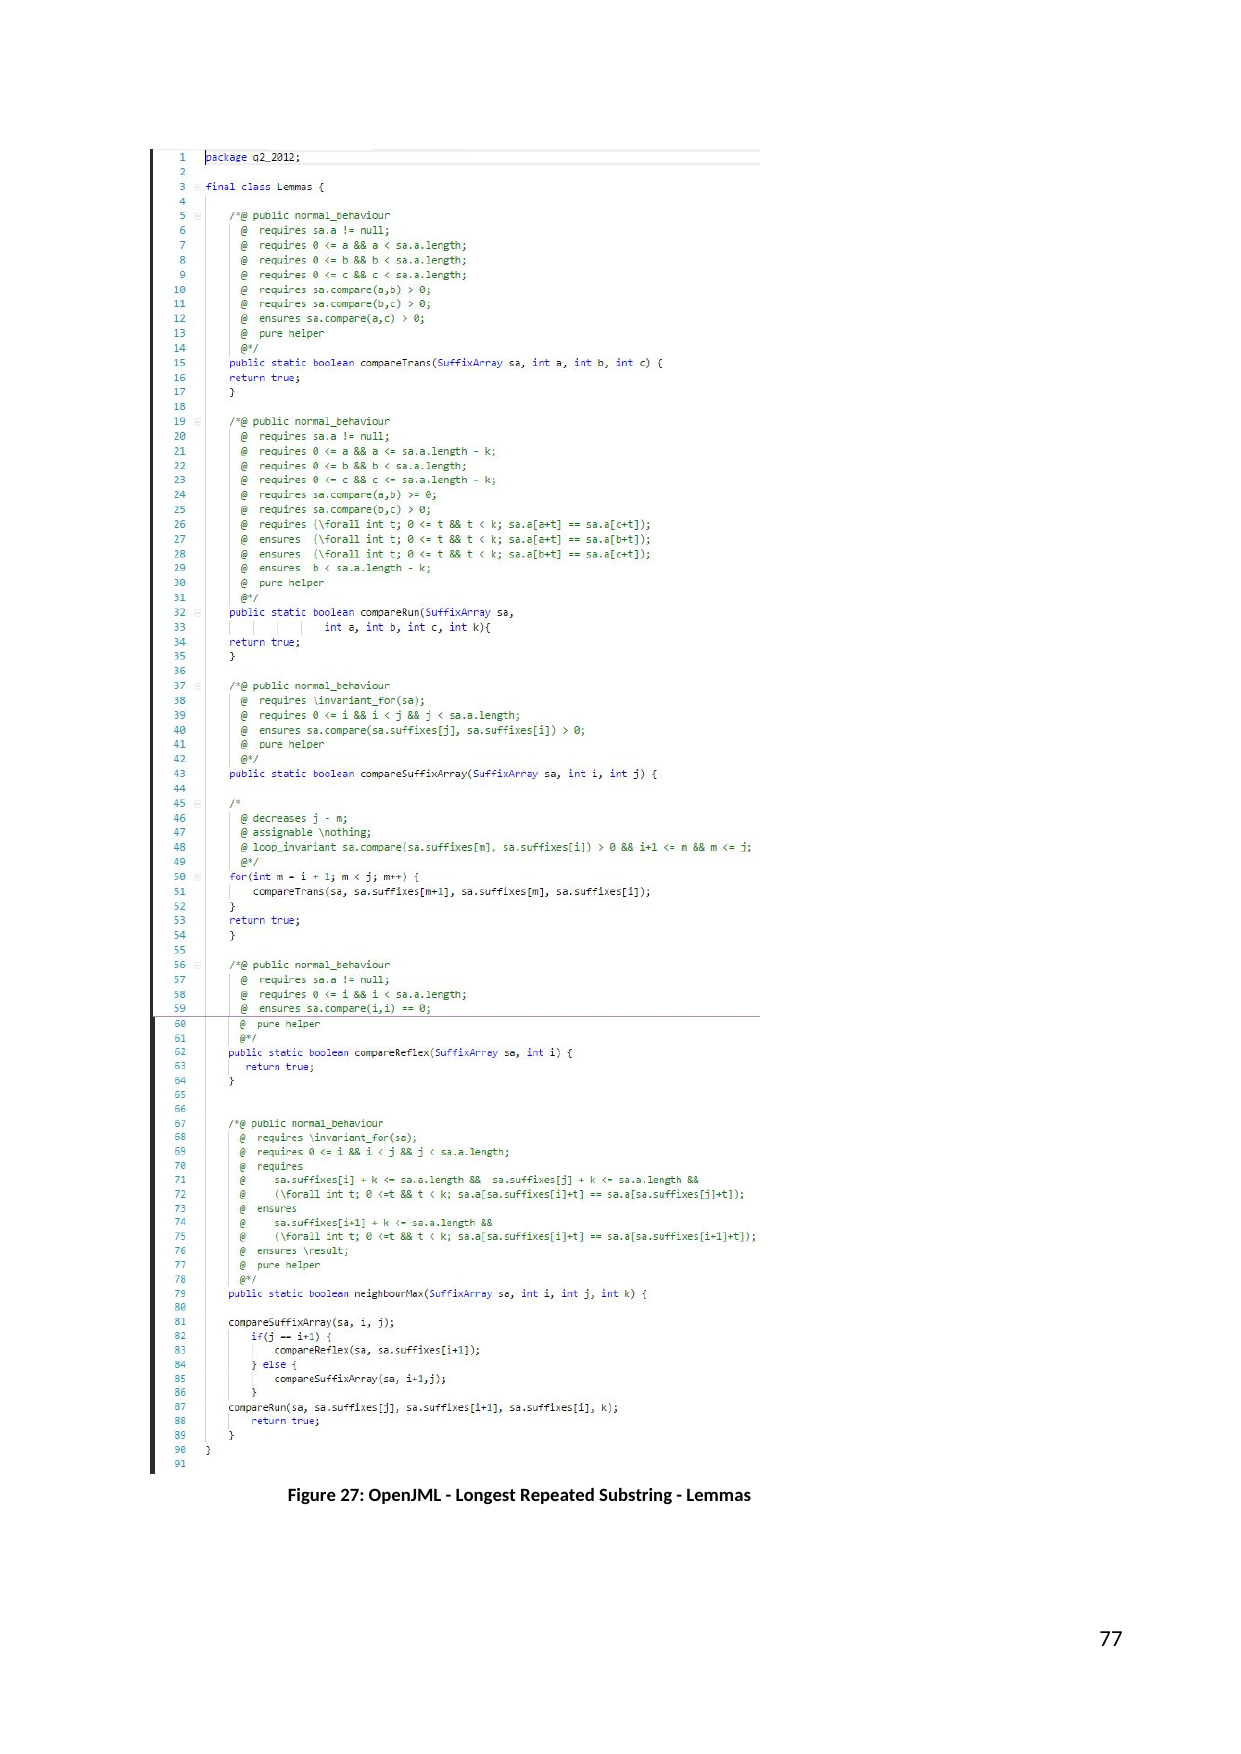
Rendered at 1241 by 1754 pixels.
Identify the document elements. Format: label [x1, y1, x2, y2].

picture [150, 149, 764, 1474]
